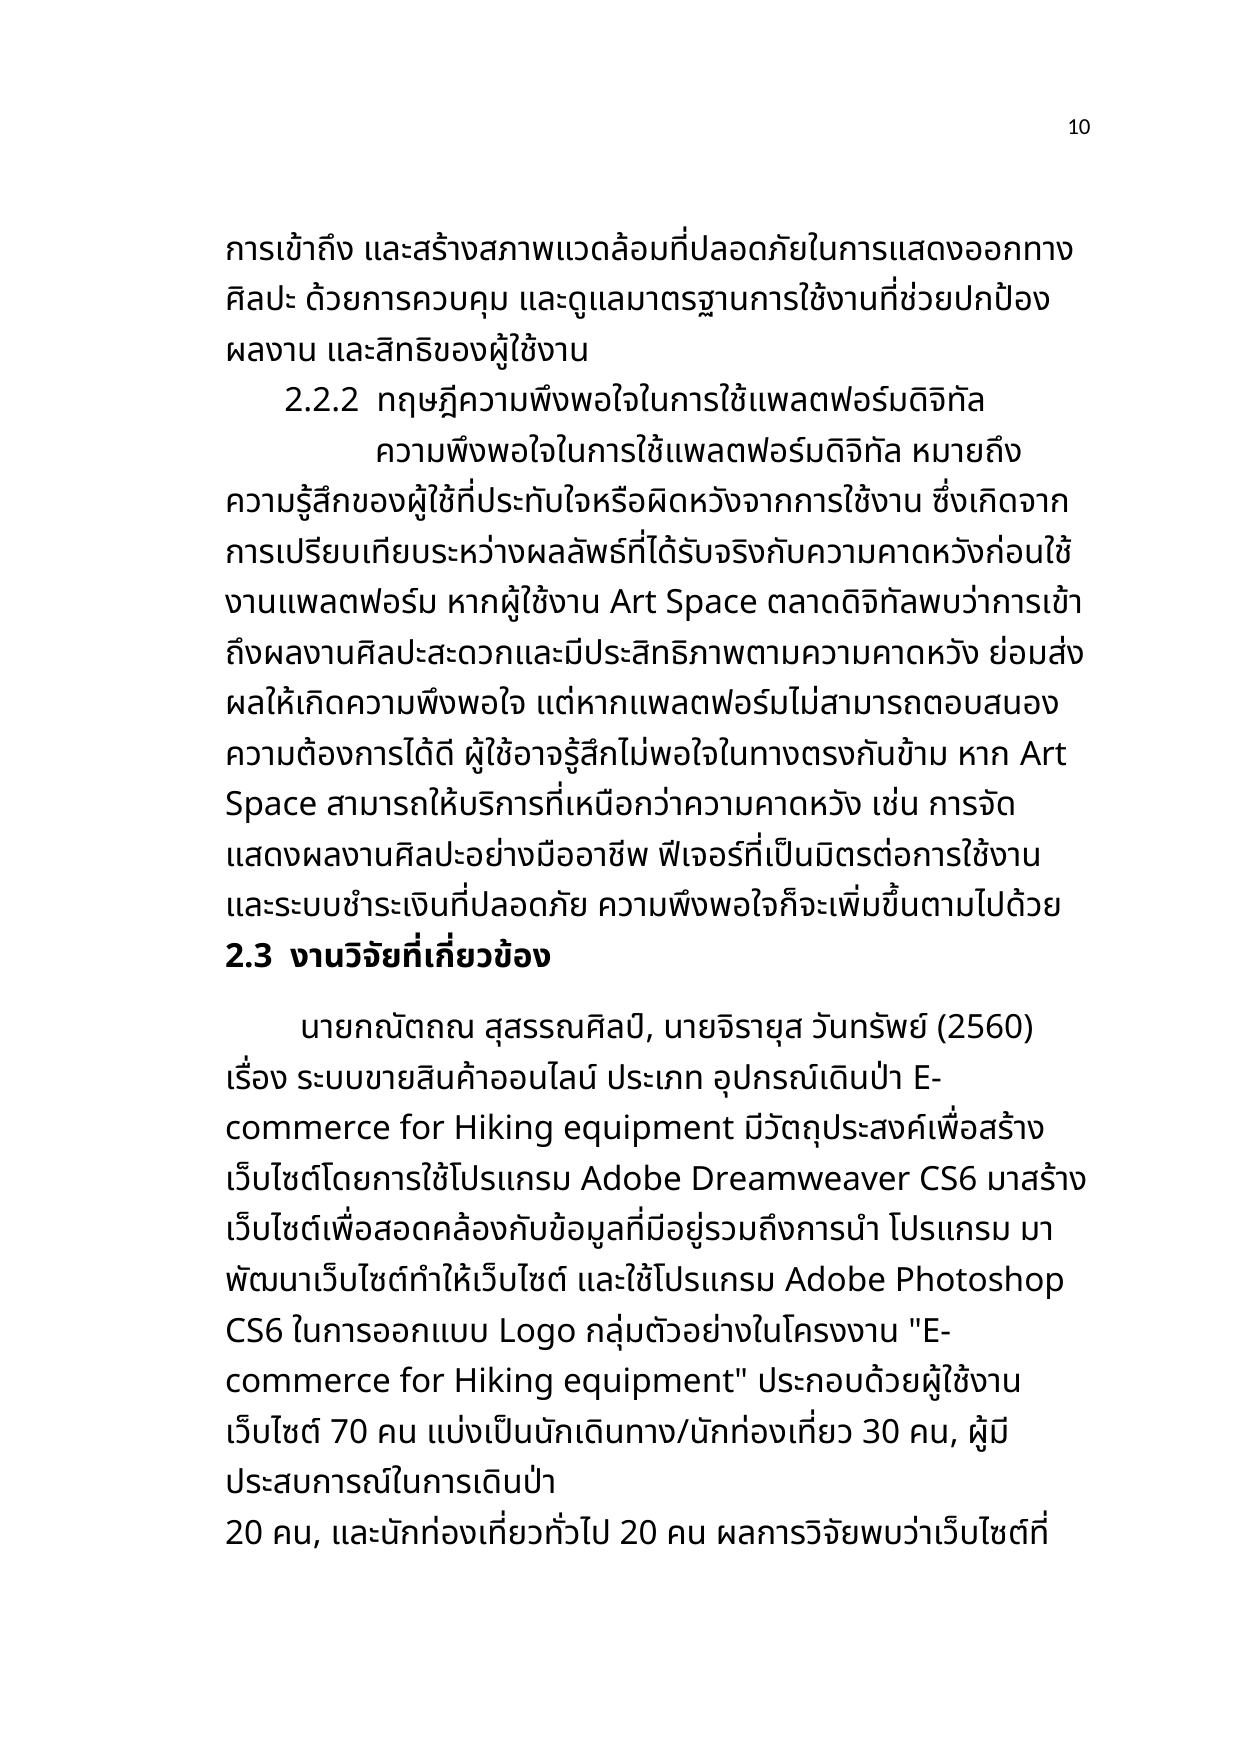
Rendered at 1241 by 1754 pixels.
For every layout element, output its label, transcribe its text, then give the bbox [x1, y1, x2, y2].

text 2.2.2 ทฤษฎีความพึงพอใจในการใช้แพลตฟอร์มดิจิทัล [225, 376, 1090, 427]
text 2.3 งานวิจัยที่เกี่ยวข้อง [225, 932, 1090, 982]
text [225, 1003, 1090, 1559]
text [225, 225, 1090, 376]
text ความพึงพอใจในการใช้แพลตฟอร์มดิจิทัล หมายถึง ความรู้สึกของผู้ใช้ที่ประทับใจหรือผิดหวังจากการใช้งาน ซึ่งเกิดจากการเปรียบเทียบระหว่างผลลัพธ์ที่ได้รับจริงกับความคาดหวังก่อนใช้งานแพลตฟอร์ม หากผู้ใช้งาน Art Space ตลาดดิจิทัลพบว่าการเข้าถึงผลงานศิลปะสะดวกและมีประสิทธิภาพตามความคาดหวัง ย่อมส่งผลให้เกิดความพึงพอใจ แต่หากแพลตฟอร์มไม่สามารถตอบสนองความต้องการได้ดี ผู้ใช้อาจรู้สึกไม่พอใจในทางตรงกันข้าม หาก Art Space สามารถให้บริการที่เหนือกว่าความคาดหวัง เช่น การจัดแสดงผลงานศิลปะอย่างมืออาชีพ ฟีเจอร์ที่เป็นมิตรต่อการใช้งาน และระบบชำระเงินที่ปลอดภัย ความพึงพอใจก็จะเพิ่มขึ้นตามไปด้วย [225, 427, 1090, 932]
